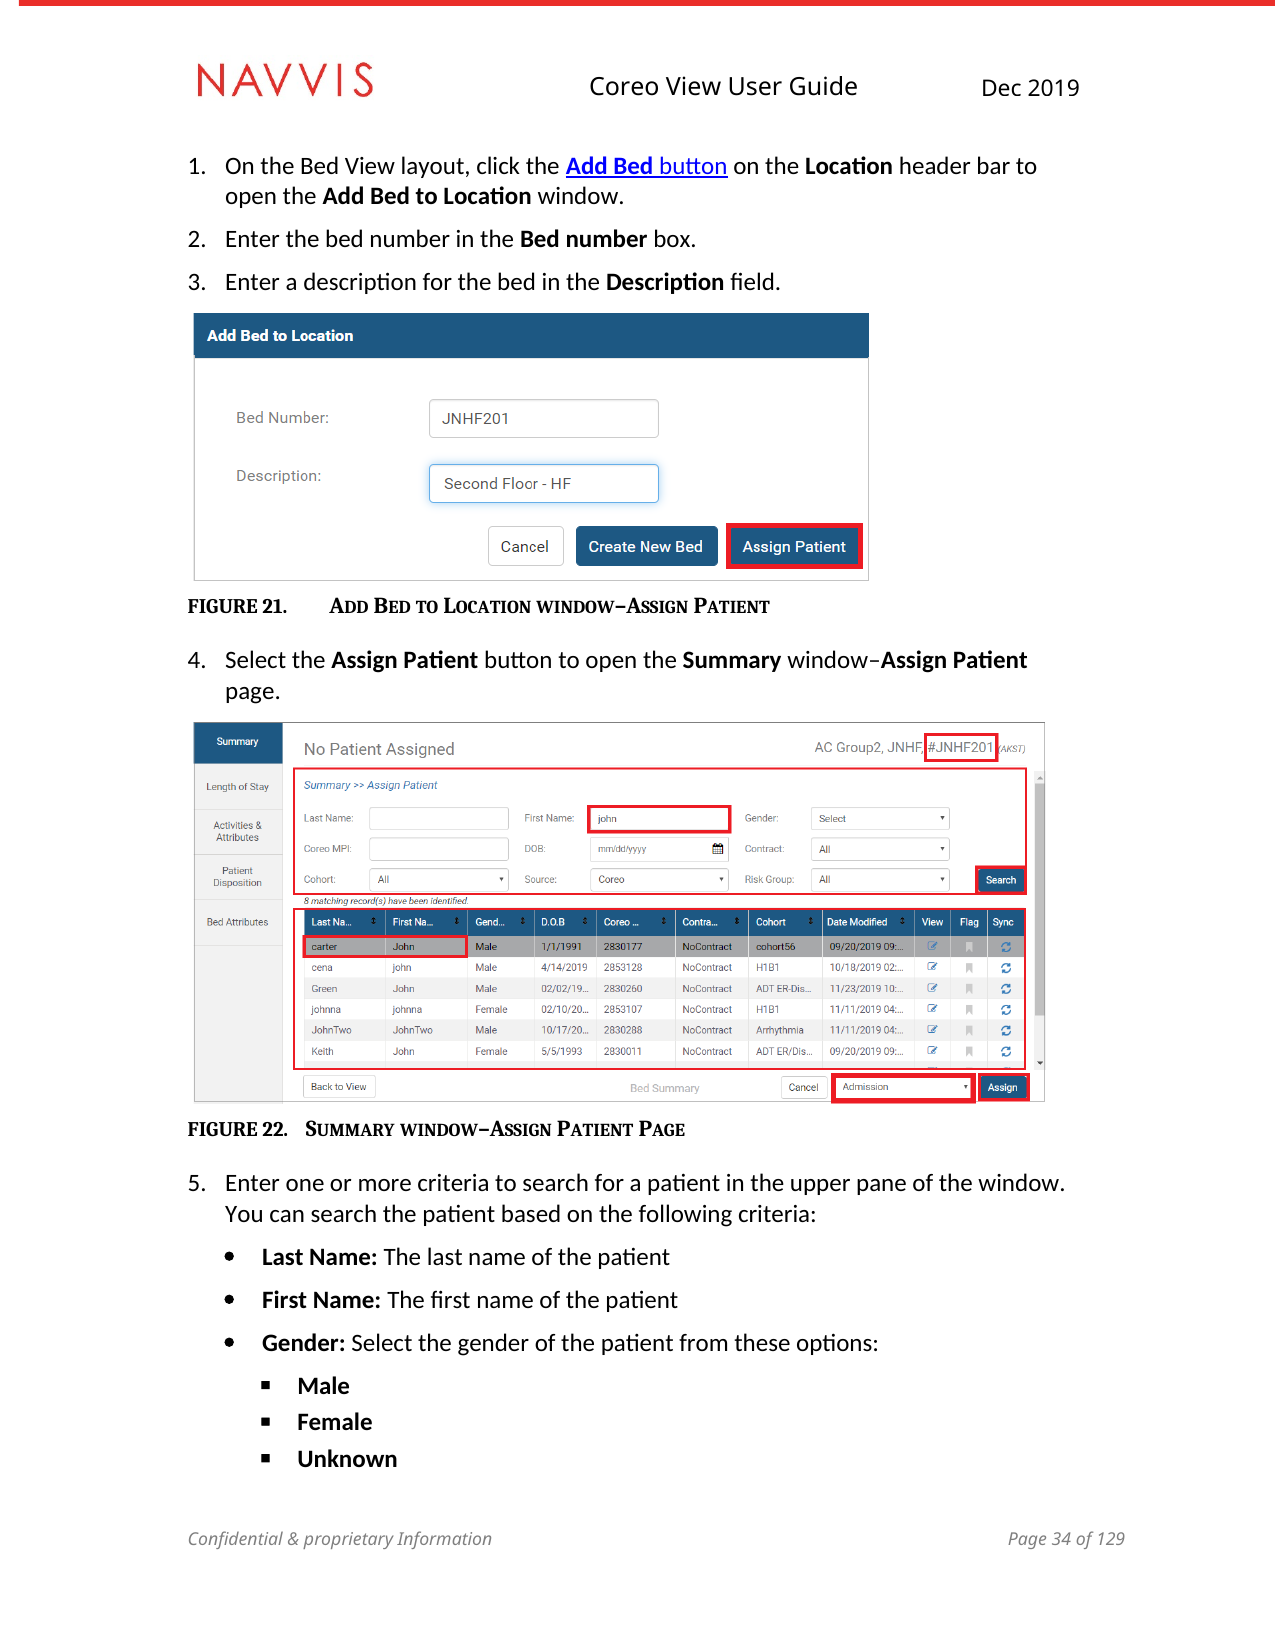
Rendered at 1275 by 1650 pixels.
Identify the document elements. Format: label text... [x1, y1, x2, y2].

list Enter a description for the bed in the Description field. [187, 267, 1087, 297]
list Gender: Select the gender of the patient from these options: [225, 1327, 1087, 1357]
picture [193, 313, 869, 581]
list Female [259, 1406, 1087, 1437]
list Enter the bed number in the Bed number box. [187, 223, 1087, 254]
list Select the Assign Patient button to open the Summary window–Assign Patient page. [187, 644, 1087, 705]
list On the Bed View layout, click the Add Bed button on the Location header bar to open the Add Bed to Location window. [187, 150, 1087, 211]
list Last Name: The last name of the patient [225, 1241, 1087, 1271]
list Unknown [259, 1443, 1087, 1473]
list First Name: The first name of the patient [225, 1284, 1087, 1314]
text Add Bed to Location window–Assign Patient [187, 593, 1087, 620]
list Male [259, 1370, 1087, 1400]
text Summary window–Assign Patient Page [187, 1116, 1087, 1142]
picture [187, 55, 383, 104]
list Enter one or more criteria to search for a patient in the upper pane of the window. You can search the patient based on the following criteria: [187, 1167, 1087, 1228]
picture [193, 722, 1046, 1104]
